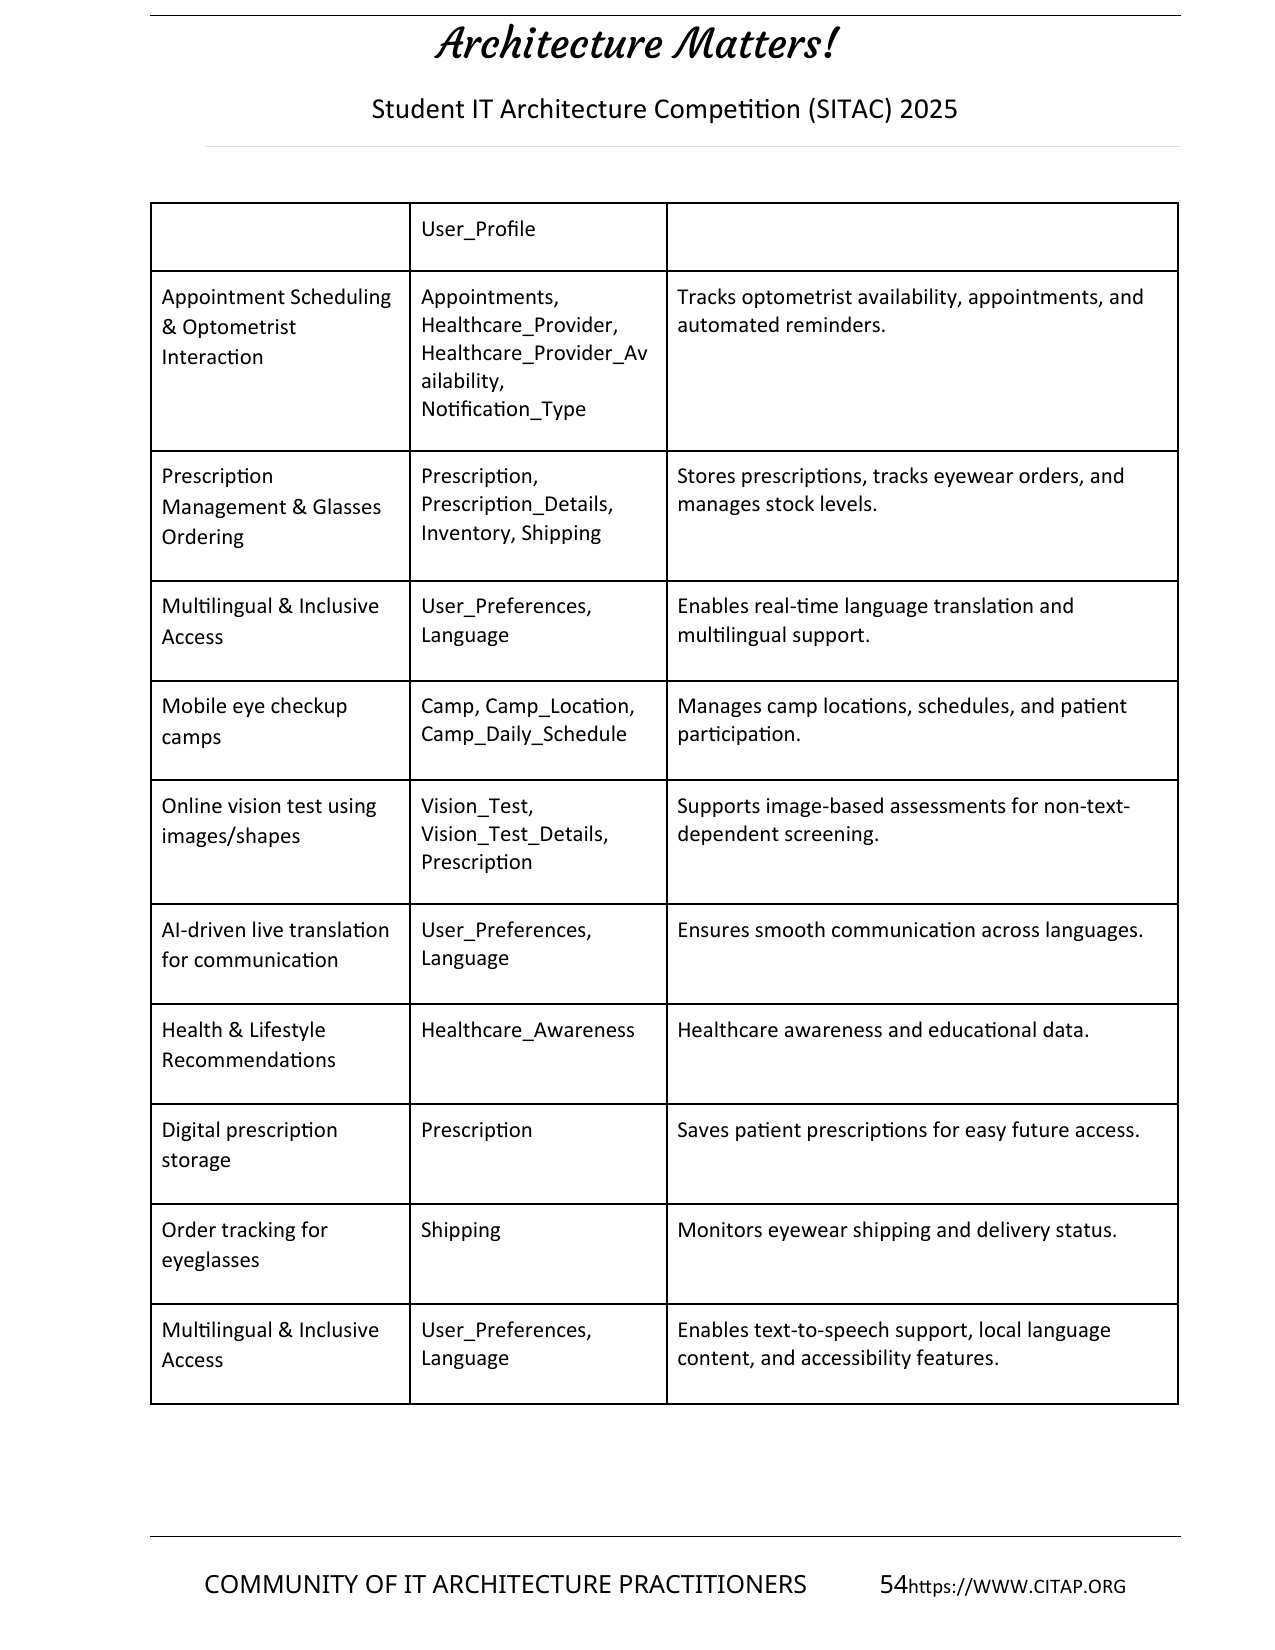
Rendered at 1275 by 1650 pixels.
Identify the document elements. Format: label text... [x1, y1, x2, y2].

table_cell Prescription, Prescription_Details, Inventory, Shipping [411, 452, 666, 579]
table_cell User_Preferences, Language [411, 582, 666, 679]
table_cell AI-driven live translation for communication [152, 905, 409, 1003]
table_cell Appointment Scheduling & Optometrist Interaction [152, 272, 409, 449]
table_cell Order tracking for eyeglasses [152, 1205, 409, 1303]
table_cell Manages camp locations, schedules, and patient participation. [668, 682, 1177, 779]
table_cell Saves patient prescriptions for easy future access. [668, 1105, 1177, 1203]
table_cell Enables real-time language translation and multilingual support. [668, 582, 1177, 679]
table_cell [152, 204, 409, 270]
table_cell User_Preferences, Language [411, 905, 666, 1003]
table_cell Supports image-based assessments for non-text-dependent screening. [668, 781, 1177, 903]
table_cell Enables text-to-speech support, local language content, and accessibility features. [668, 1305, 1177, 1402]
table_cell Multilingual & Inclusive Access [152, 1305, 409, 1402]
table_cell Prescription Management & Glasses Ordering [152, 452, 409, 579]
table_cell Shipping [411, 1205, 666, 1303]
table_cell Prescription [411, 1105, 666, 1203]
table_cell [668, 204, 1177, 270]
table_cell Appointments, Healthcare_Provider, Healthcare_Provider_Availability, Notification_Type [411, 272, 666, 449]
table_cell Healthcare_Awareness [411, 1005, 666, 1103]
table_cell Monitors eyewear shipping and delivery status. [668, 1205, 1177, 1303]
table_cell Vision_Test, Vision_Test_Details, Prescription [411, 781, 666, 903]
table_cell Mobile eye checkup camps [152, 682, 409, 779]
table_cell Stores prescriptions, tracks eyewear orders, and manages stock levels. [668, 452, 1177, 579]
table_cell Digital prescription storage [152, 1105, 409, 1203]
table_cell Multilingual & Inclusive Access [152, 582, 409, 679]
table_cell Tracks optometrist availability, appointments, and automated reminders. [668, 272, 1177, 449]
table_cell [411, 204, 666, 270]
table_cell Online vision test using images/shapes [152, 781, 409, 903]
table_cell User_Preferences, Language [411, 1305, 666, 1402]
table_cell Healthcare awareness and educational data. [668, 1005, 1177, 1103]
table_cell Health & Lifestyle Recommendations [152, 1005, 409, 1103]
table_cell Ensures smooth communication across languages. [668, 905, 1177, 1003]
table_cell Camp, Camp_Location, Camp_Daily_Schedule [411, 682, 666, 779]
